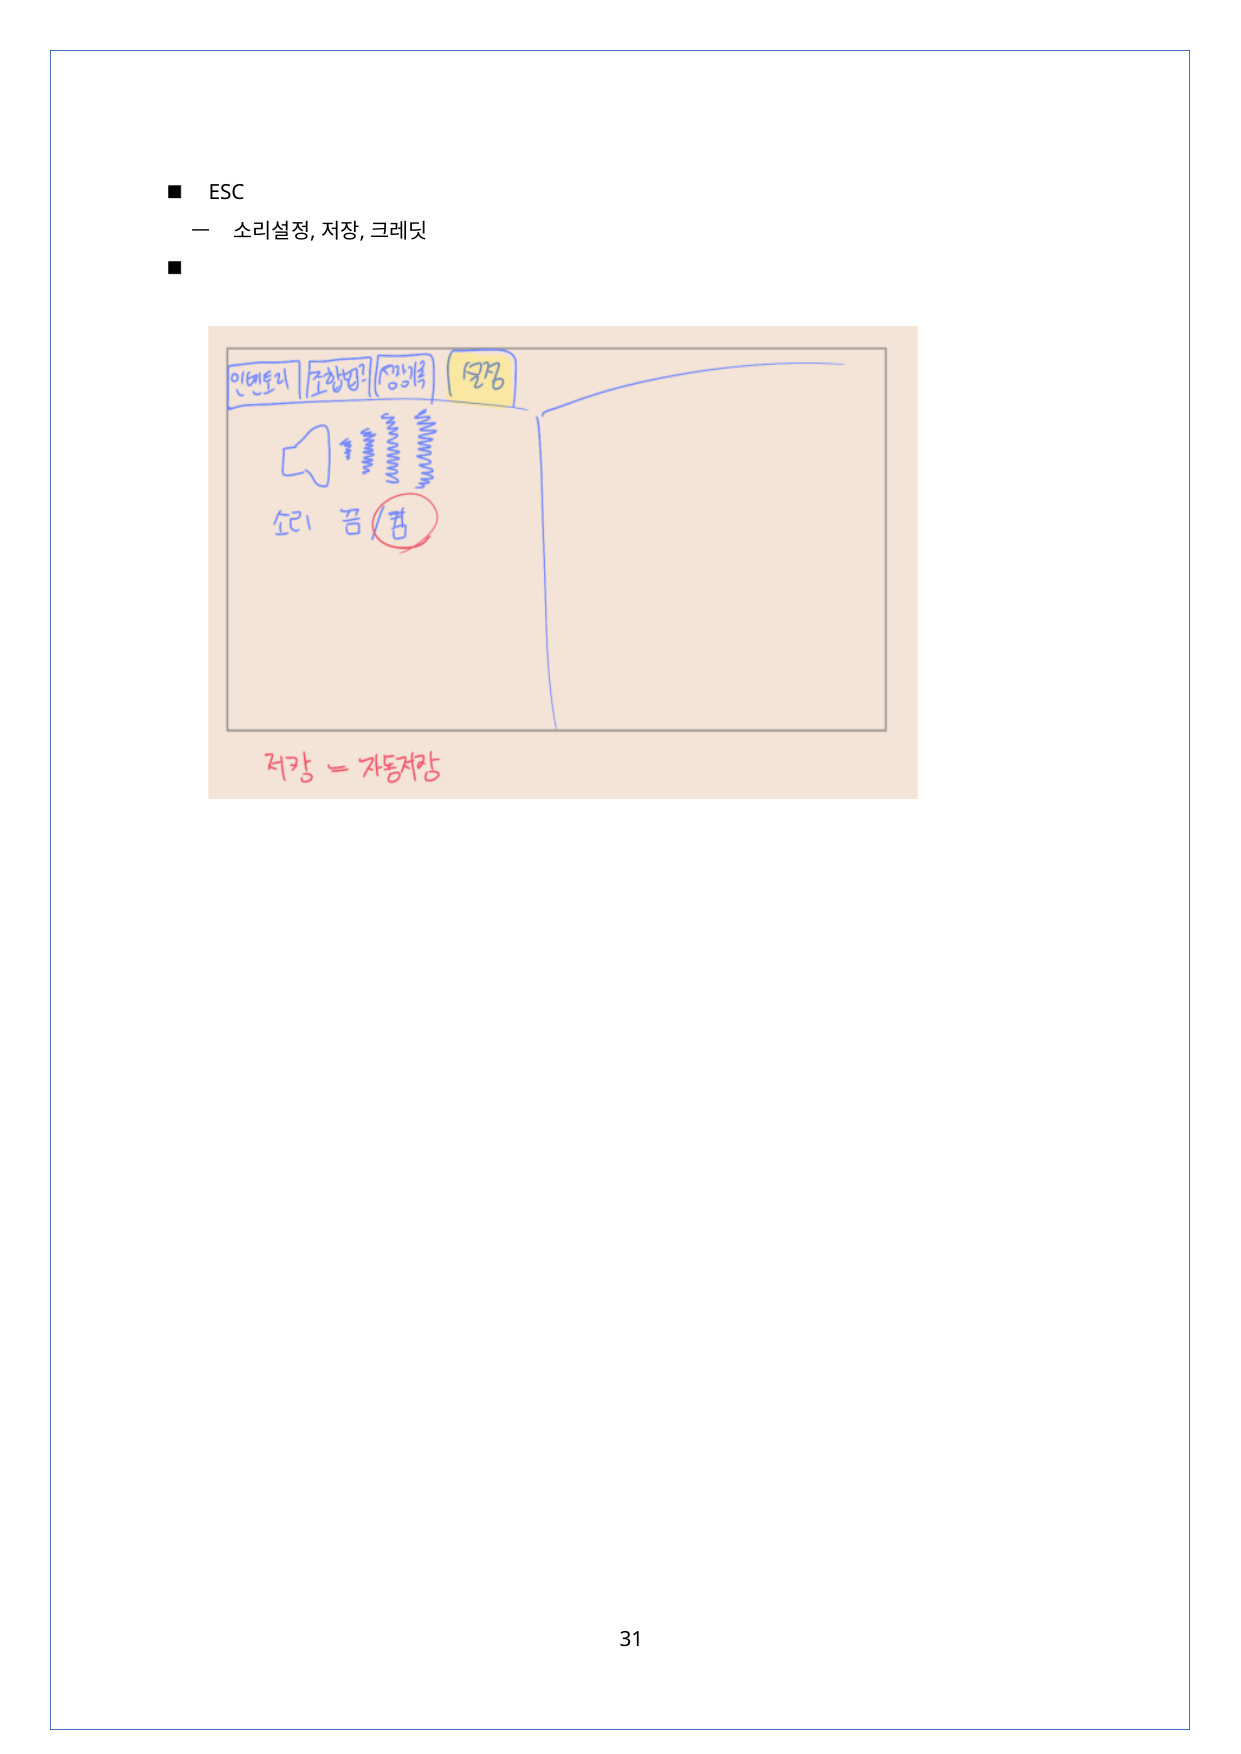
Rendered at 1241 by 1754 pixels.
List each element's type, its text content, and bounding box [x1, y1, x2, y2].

text 소리설정, 저장, 크레딧 [192, 214, 1069, 244]
picture [208, 326, 918, 799]
text ESC [167, 177, 1069, 206]
